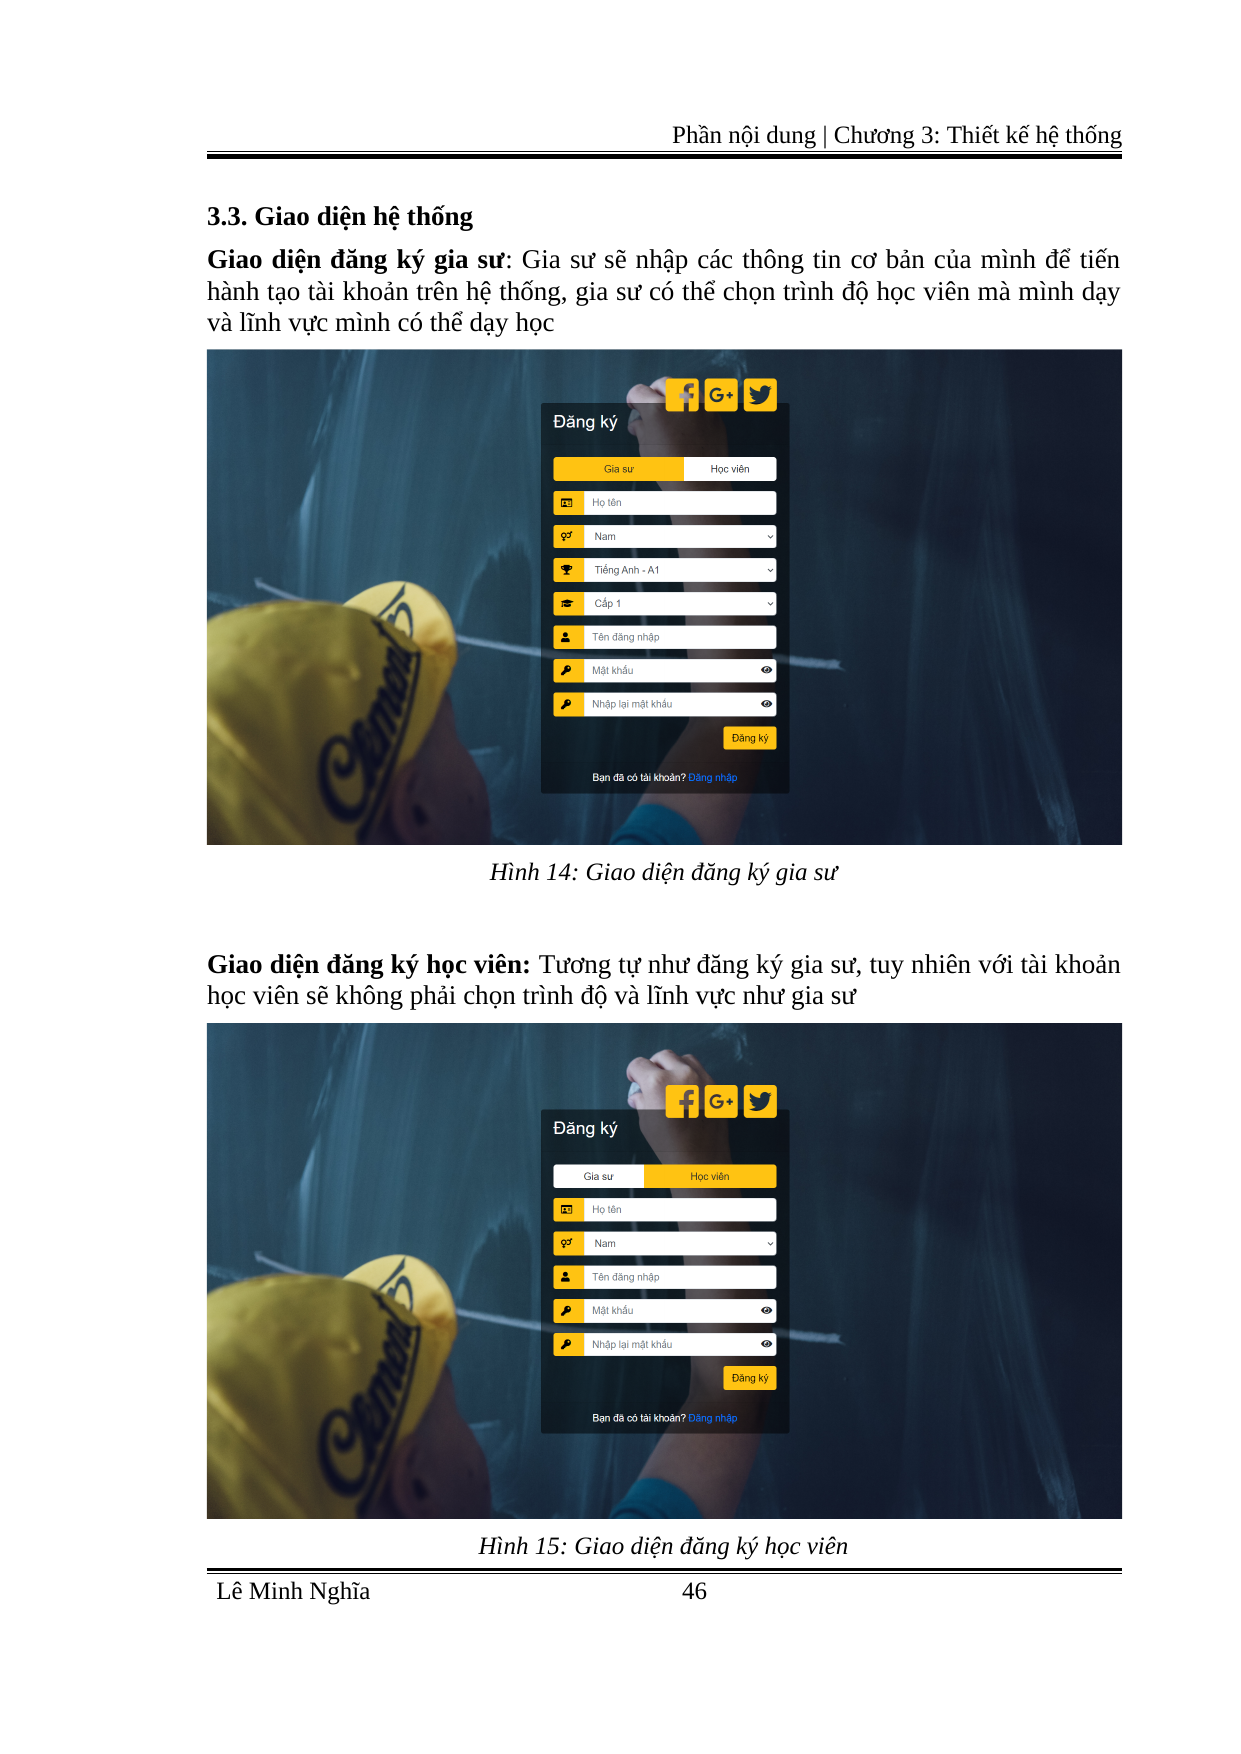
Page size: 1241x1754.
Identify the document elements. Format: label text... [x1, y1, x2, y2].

text 3.3. Giao diện hệ thống [207, 200, 1122, 231]
picture [206, 1023, 1123, 1519]
picture [206, 349, 1123, 845]
text Giao diện đăng ký học viên: Tương tự như đăng ký gia sư, tuy nhiên với tài khoản học viên sẽ không phải chọn trình độ và lĩnh vực như gia sư [207, 948, 1122, 1011]
text Giao diện đăng ký gia sư: Gia sư sẽ nhập các thông tin cơ bản của mình để tiến hành tạo tài khoản trên hệ thống, gia sư có thể chọn trình độ học viên mà mình dạy và lĩnh vực mình có thể dạy học [207, 243, 1122, 337]
